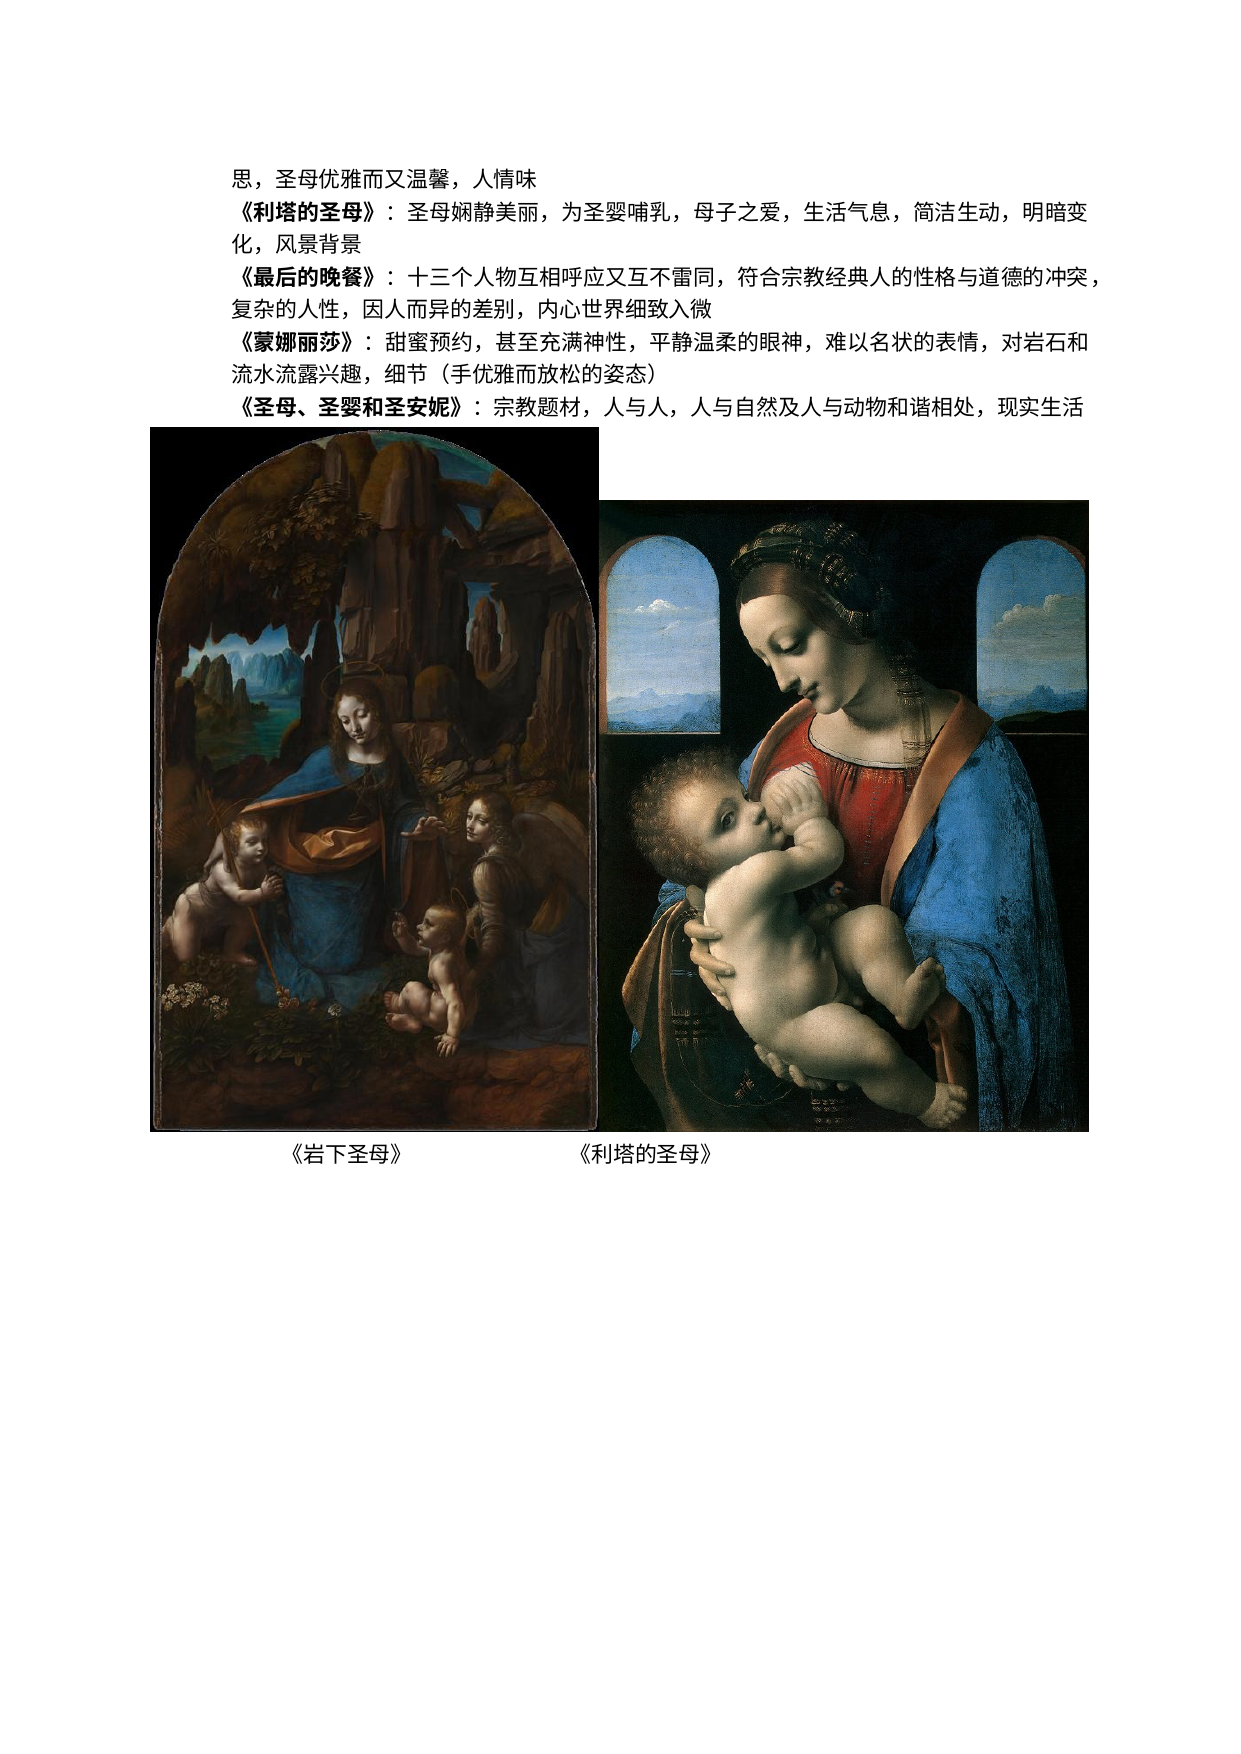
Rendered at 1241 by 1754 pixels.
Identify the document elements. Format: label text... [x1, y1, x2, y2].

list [231, 162, 1090, 194]
list 《蒙娜丽莎》：甜蜜预约，甚至充满神性，平静温柔的眼神，难以名状的表情，对岩石和流水流露兴趣，细节（手优雅而放松的姿态） [231, 324, 1090, 389]
list 《利塔的圣母》：圣母娴静美丽，为圣婴哺乳，母子之爱，生活气息，简洁生动，明暗变化，风景背景 [231, 194, 1090, 259]
picture [150, 427, 1089, 1132]
text 《岩下圣母》 《利塔的圣母》 [150, 1137, 1090, 1169]
list 《圣母、圣婴和圣安妮》：宗教题材，人与人，人与自然及人与动物和谐相处，现实生活 [231, 389, 1090, 422]
list 《最后的晚餐》：十三个人物互相呼应又互不雷同，符合宗教经典人的性格与道德的冲突，复杂的人性，因人而异的差别，内心世界细致入微 [231, 259, 1090, 324]
